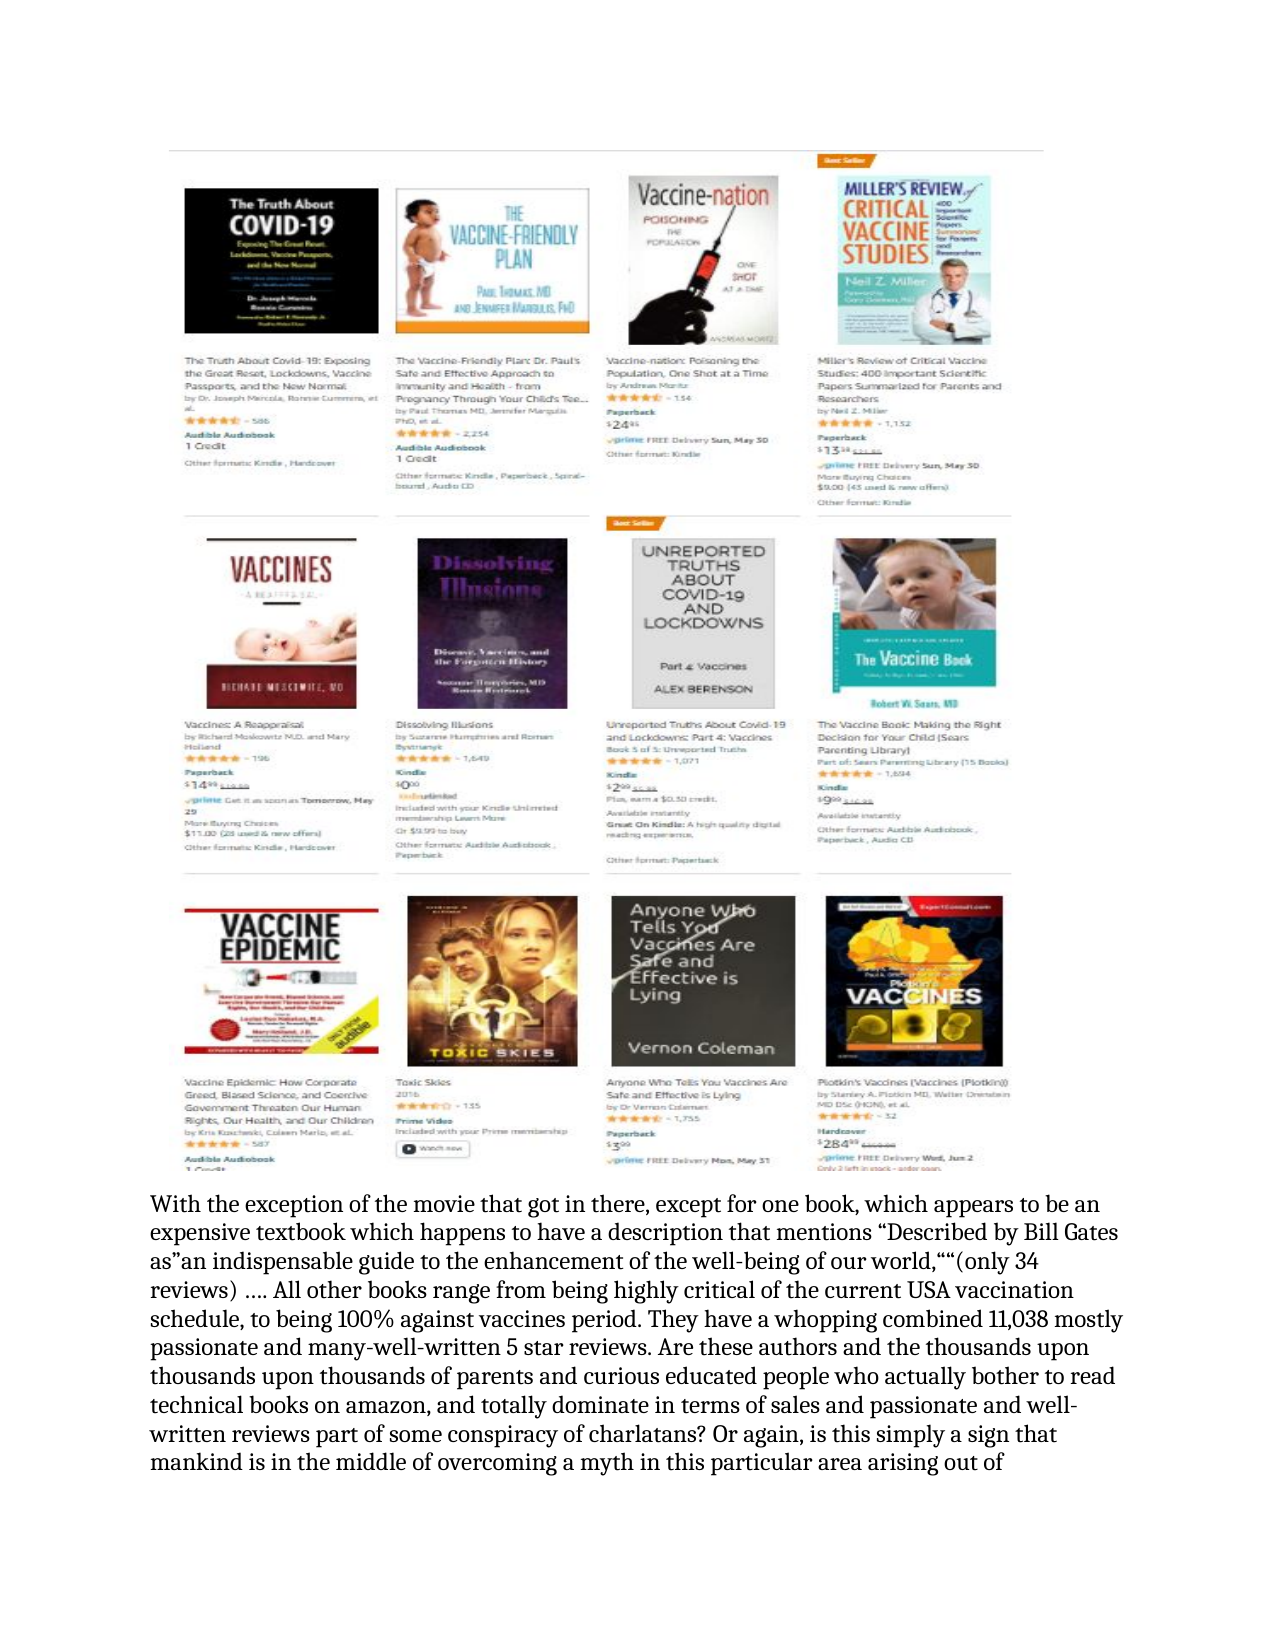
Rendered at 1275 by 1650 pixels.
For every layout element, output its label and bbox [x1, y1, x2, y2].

text [150, 1189, 1125, 1477]
picture [168, 150, 1044, 1171]
